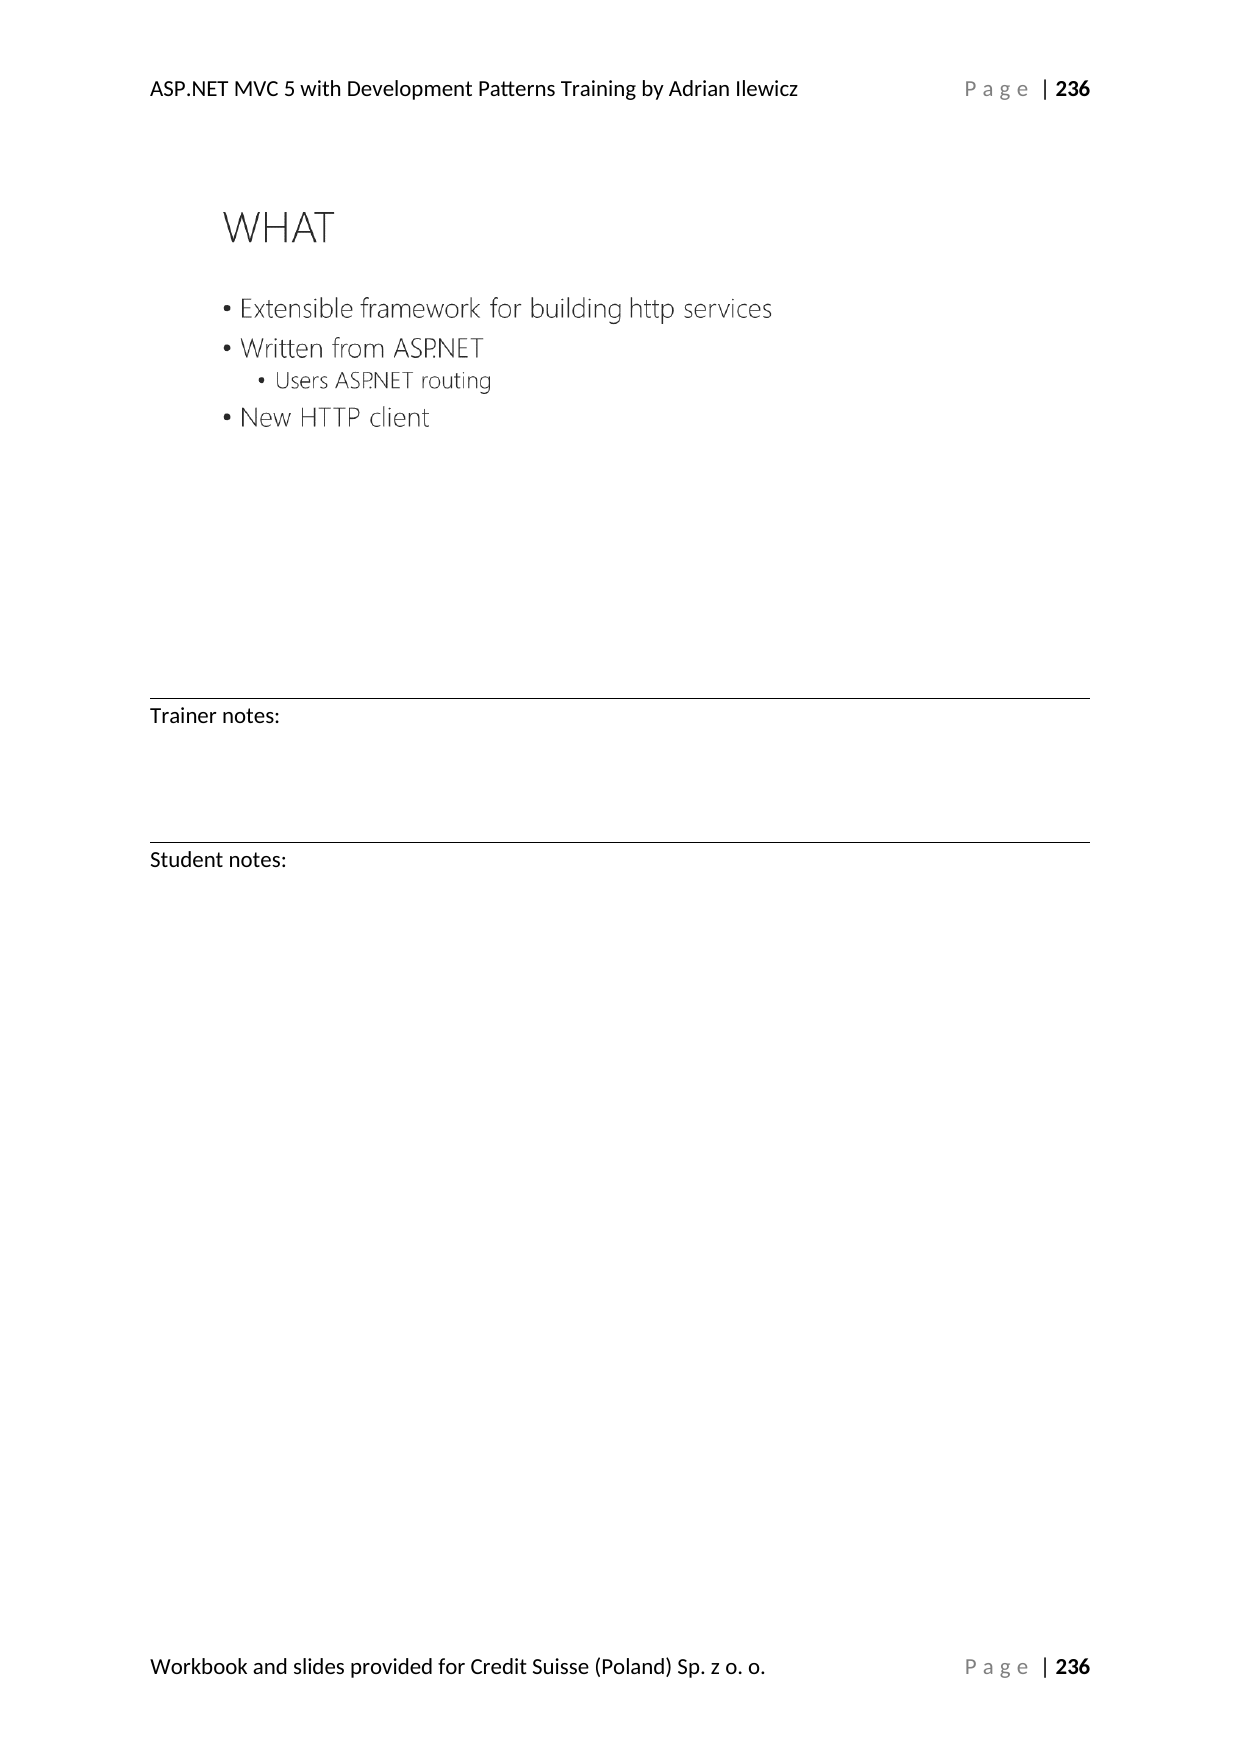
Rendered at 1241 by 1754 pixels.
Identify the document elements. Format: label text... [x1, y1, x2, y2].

text Student notes: [150, 843, 1090, 873]
picture [150, 149, 1091, 679]
text Trainer notes: [150, 699, 1090, 729]
